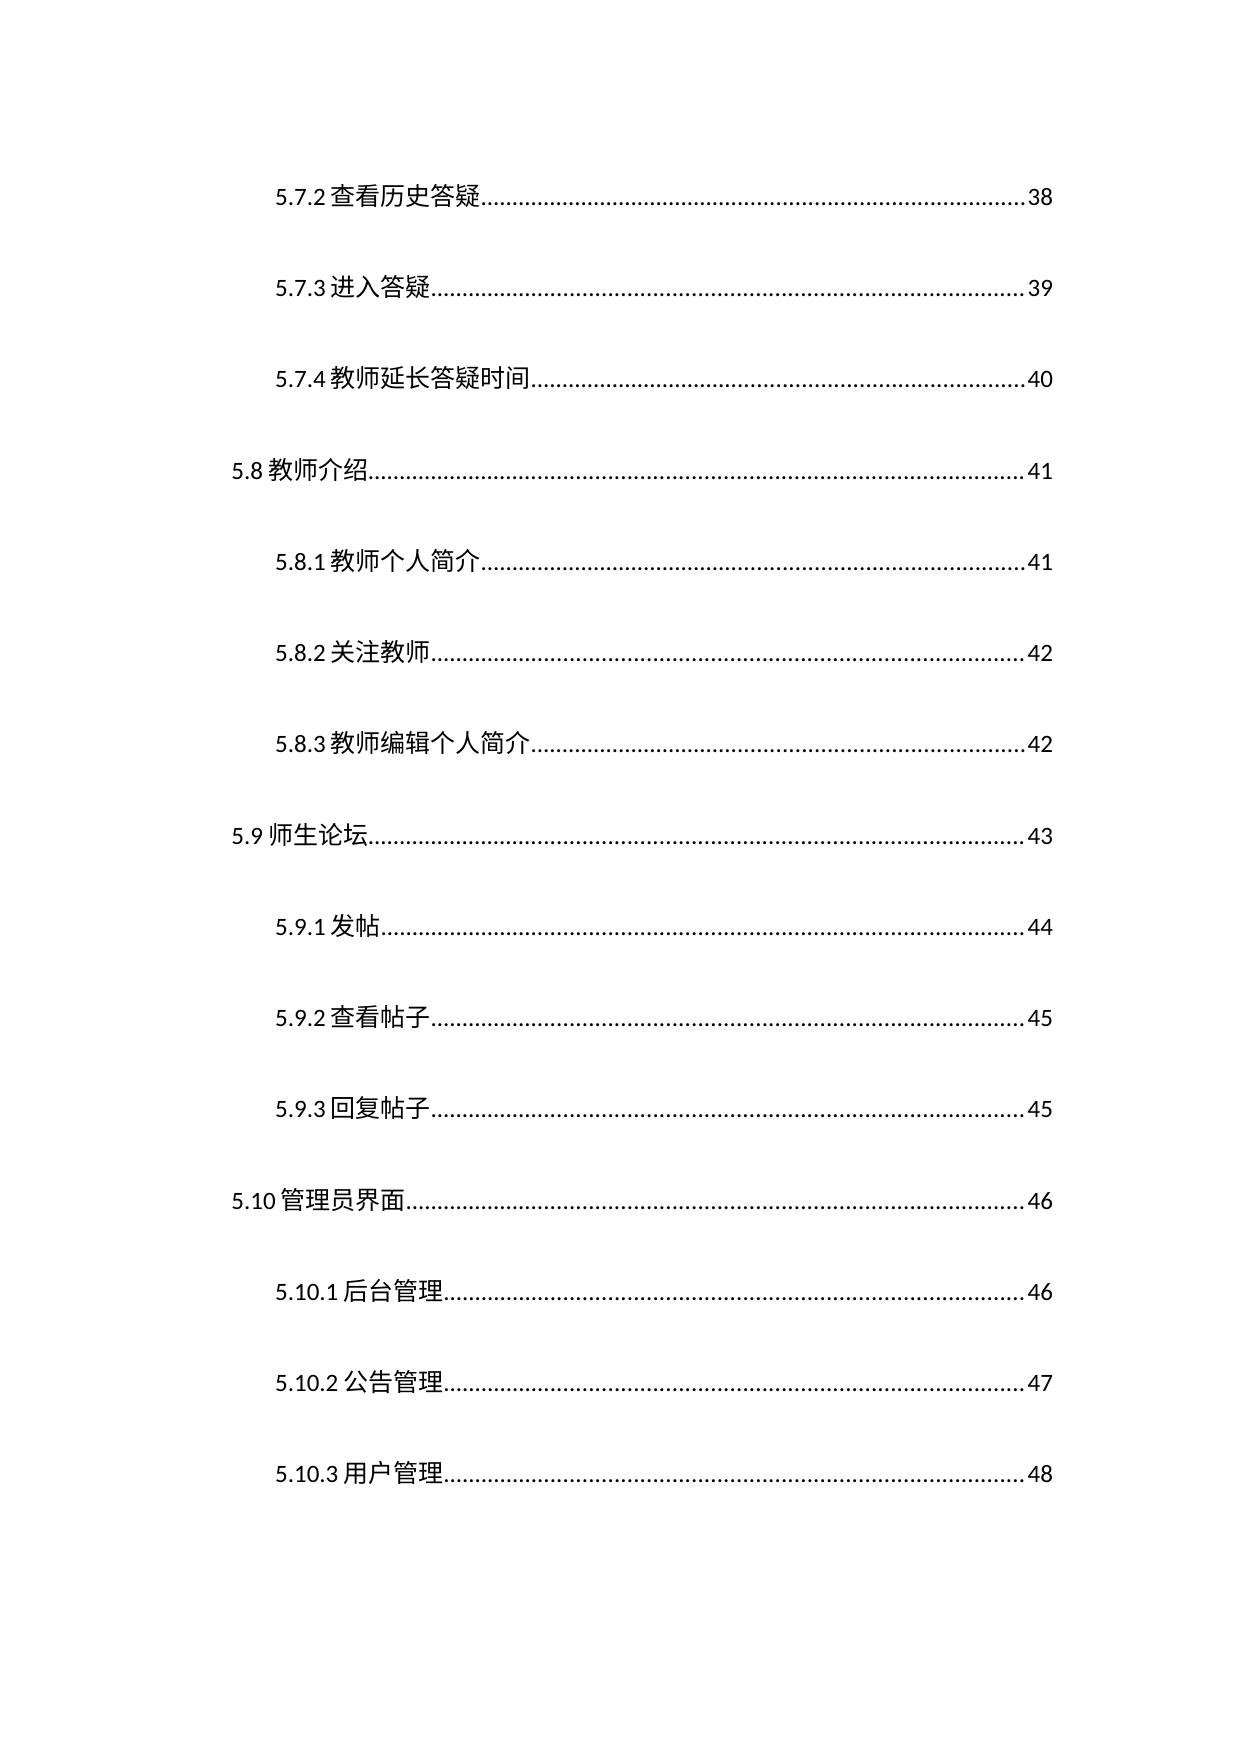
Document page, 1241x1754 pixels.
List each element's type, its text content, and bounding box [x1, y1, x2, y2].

text 5.7.4教师延长答疑时间 40 [275, 344, 1053, 409]
text 5.8.3教师编辑个人简介 42 [275, 709, 1053, 774]
text 5.9.1发帖 44 [275, 892, 1053, 957]
text 5.10管理员界面 46 [231, 1166, 1053, 1231]
text 5.9师生论坛 43 [231, 801, 1053, 866]
text 5.7.2查看历史答疑 38 [275, 162, 1053, 227]
text 5.8教师介绍 41 [231, 436, 1053, 501]
text 5.9.2查看帖子 45 [275, 983, 1053, 1048]
text 5.10.3用户管理 48 [275, 1439, 1053, 1504]
text 5.10.2公告管理 47 [275, 1348, 1053, 1413]
text 5.8.2关注教师 42 [275, 618, 1053, 683]
text 5.8.1教师个人简介 41 [275, 527, 1053, 592]
text 5.9.3回复帖子 45 [275, 1074, 1053, 1139]
text 5.7.3进入答疑 39 [275, 253, 1053, 318]
text 5.10.1后台管理 46 [275, 1257, 1053, 1322]
